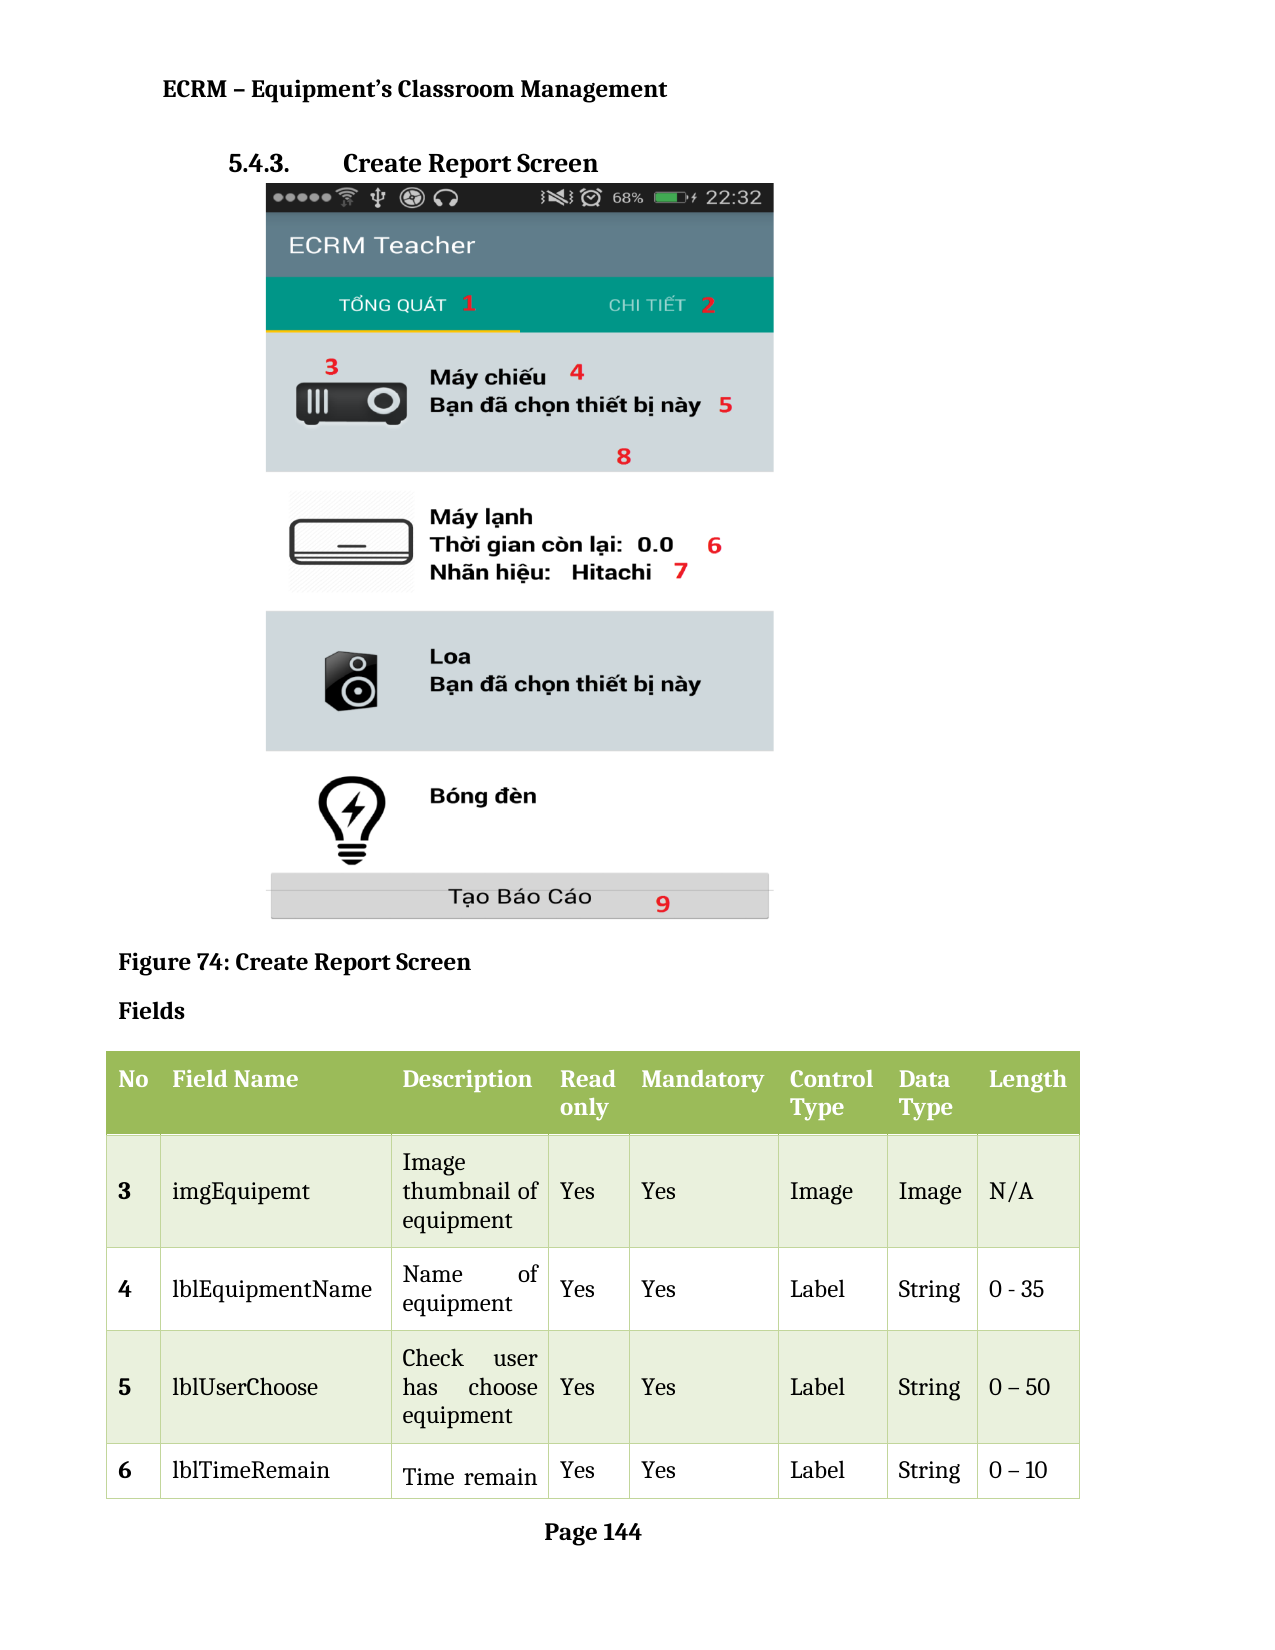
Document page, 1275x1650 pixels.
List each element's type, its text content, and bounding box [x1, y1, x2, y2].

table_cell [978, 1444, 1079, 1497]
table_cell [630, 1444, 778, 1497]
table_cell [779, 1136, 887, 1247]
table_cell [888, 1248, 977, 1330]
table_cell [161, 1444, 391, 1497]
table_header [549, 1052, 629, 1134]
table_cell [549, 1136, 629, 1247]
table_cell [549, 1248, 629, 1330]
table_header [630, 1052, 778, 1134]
list Create Report Screen [228, 148, 1068, 179]
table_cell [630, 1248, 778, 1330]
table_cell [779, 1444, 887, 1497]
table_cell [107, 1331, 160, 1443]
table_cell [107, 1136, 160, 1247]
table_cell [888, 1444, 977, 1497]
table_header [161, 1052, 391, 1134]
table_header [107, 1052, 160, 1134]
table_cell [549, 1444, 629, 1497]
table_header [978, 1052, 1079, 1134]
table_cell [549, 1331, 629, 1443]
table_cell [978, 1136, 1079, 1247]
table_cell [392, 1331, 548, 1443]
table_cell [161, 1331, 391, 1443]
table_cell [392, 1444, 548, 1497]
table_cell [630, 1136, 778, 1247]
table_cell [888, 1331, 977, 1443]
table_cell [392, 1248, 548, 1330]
text Fields [118, 997, 1068, 1026]
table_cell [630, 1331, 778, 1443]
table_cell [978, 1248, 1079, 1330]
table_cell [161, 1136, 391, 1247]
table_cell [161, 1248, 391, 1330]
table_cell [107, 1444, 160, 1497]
picture [265, 183, 774, 923]
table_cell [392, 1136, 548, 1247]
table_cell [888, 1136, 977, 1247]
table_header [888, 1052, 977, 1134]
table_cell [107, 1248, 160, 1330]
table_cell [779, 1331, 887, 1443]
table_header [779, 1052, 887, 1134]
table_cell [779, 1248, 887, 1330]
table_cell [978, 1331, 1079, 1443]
text Figure : Create Report Screen [118, 948, 1068, 976]
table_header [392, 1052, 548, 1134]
